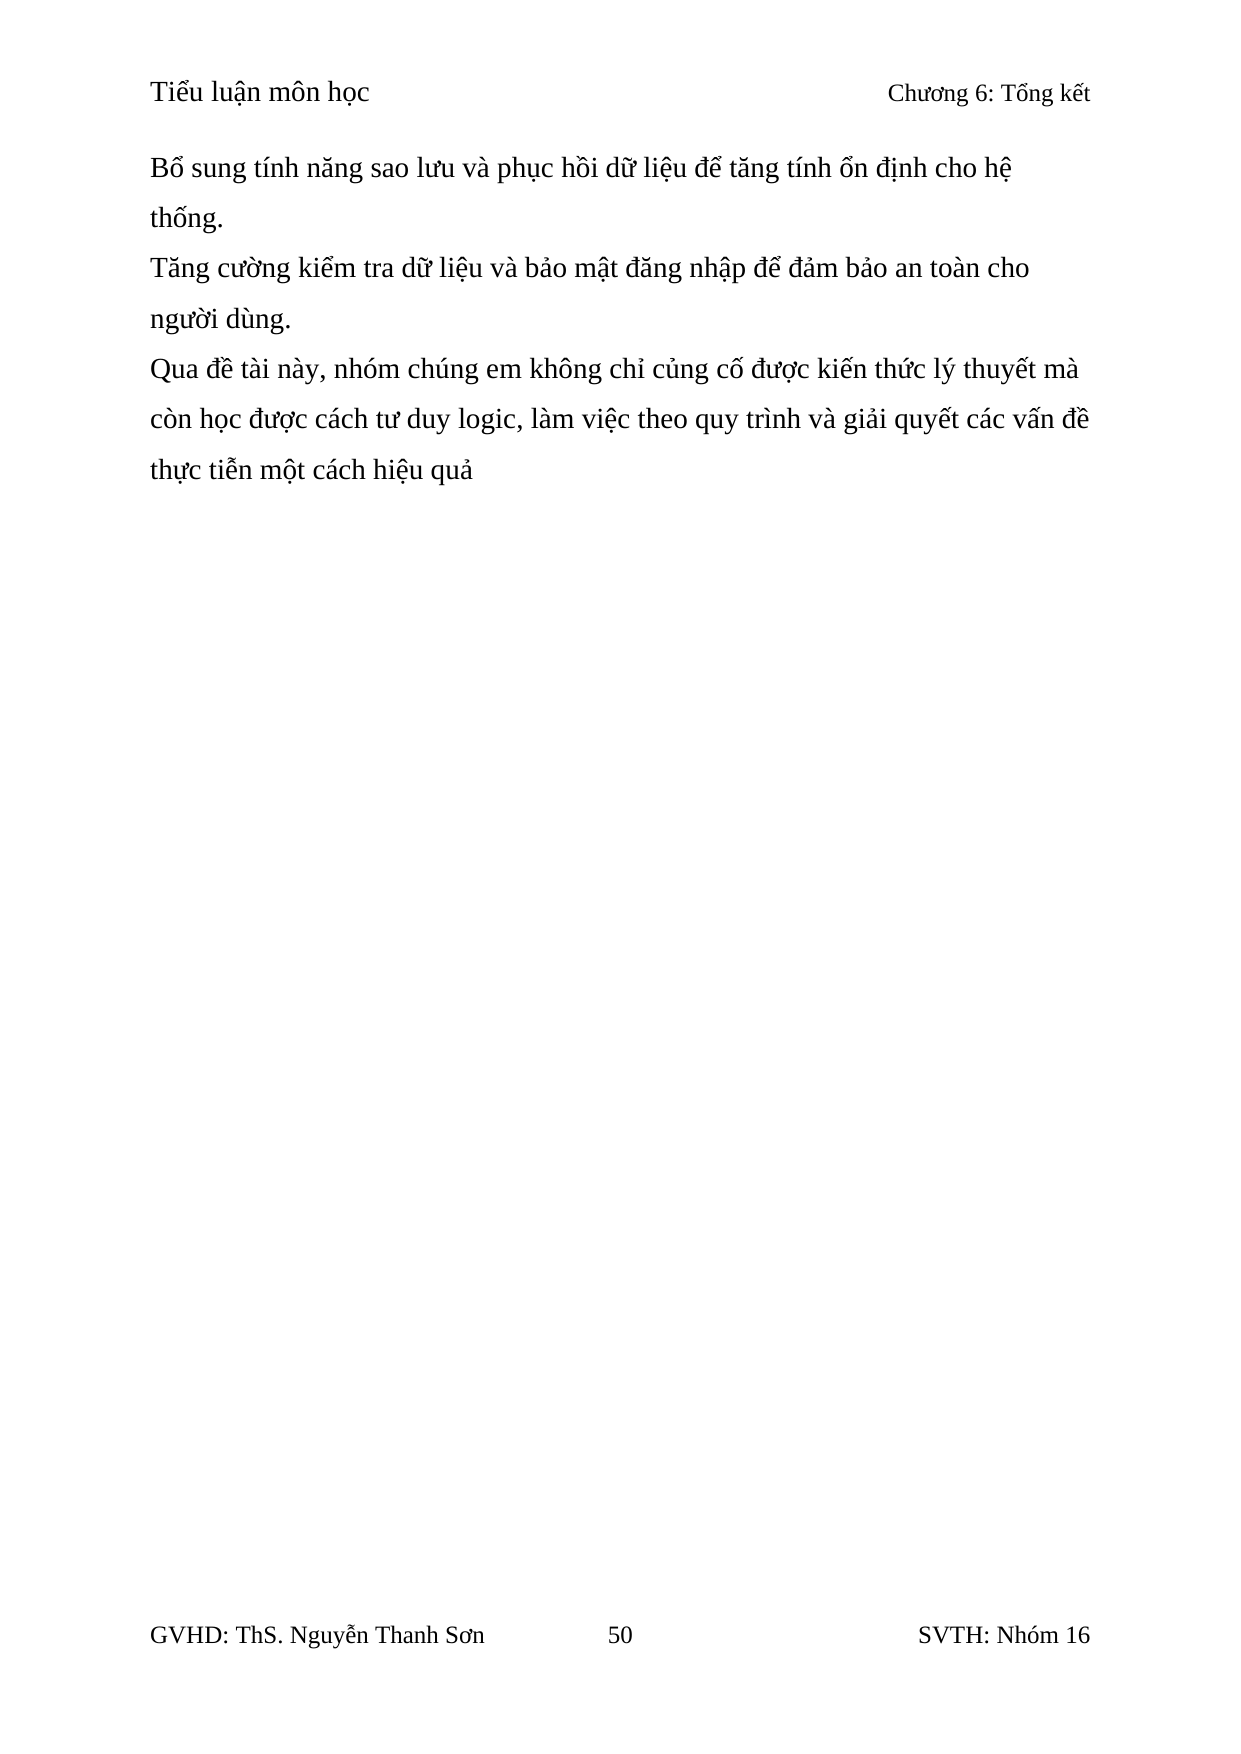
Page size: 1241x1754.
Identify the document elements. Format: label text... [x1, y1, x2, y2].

text Bổ sung tính năng sao lưu và phục hồi dữ liệu để tăng tính ổn định cho hệ thống. [150, 150, 1090, 234]
text Tăng cường kiểm tra dữ liệu và bảo mật đăng nhập để đảm bảo an toàn cho người dùng. [150, 251, 1090, 334]
text Qua đề tài này, nhóm chúng em không chỉ củng cố được kiến thức lý thuyết mà còn học được cách tư duy logic, làm việc theo quy trình và giải quyết các vấn đề thực tiễn một cách hiệu quả [150, 351, 1090, 485]
